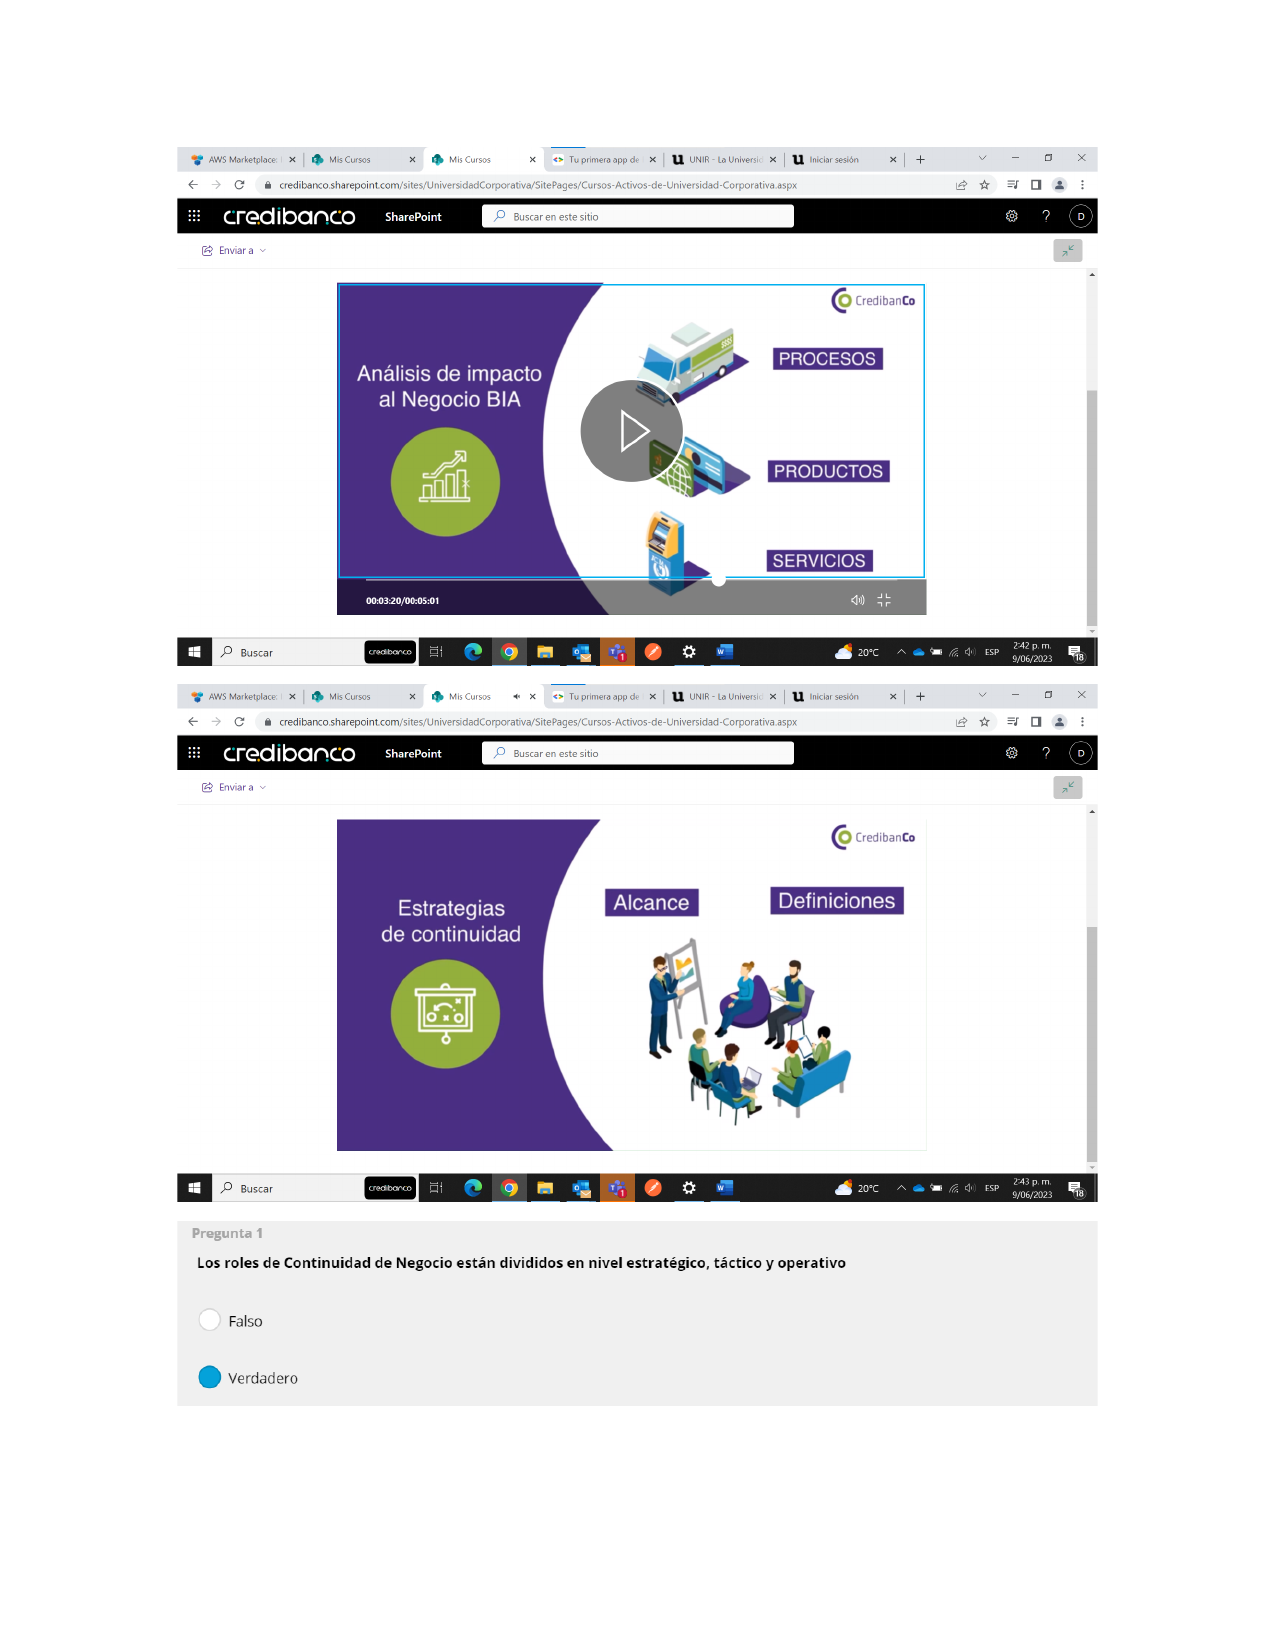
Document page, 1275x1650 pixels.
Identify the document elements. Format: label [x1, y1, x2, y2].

picture [177, 1221, 1098, 1406]
picture [177, 147, 1098, 666]
picture [177, 684, 1098, 1202]
